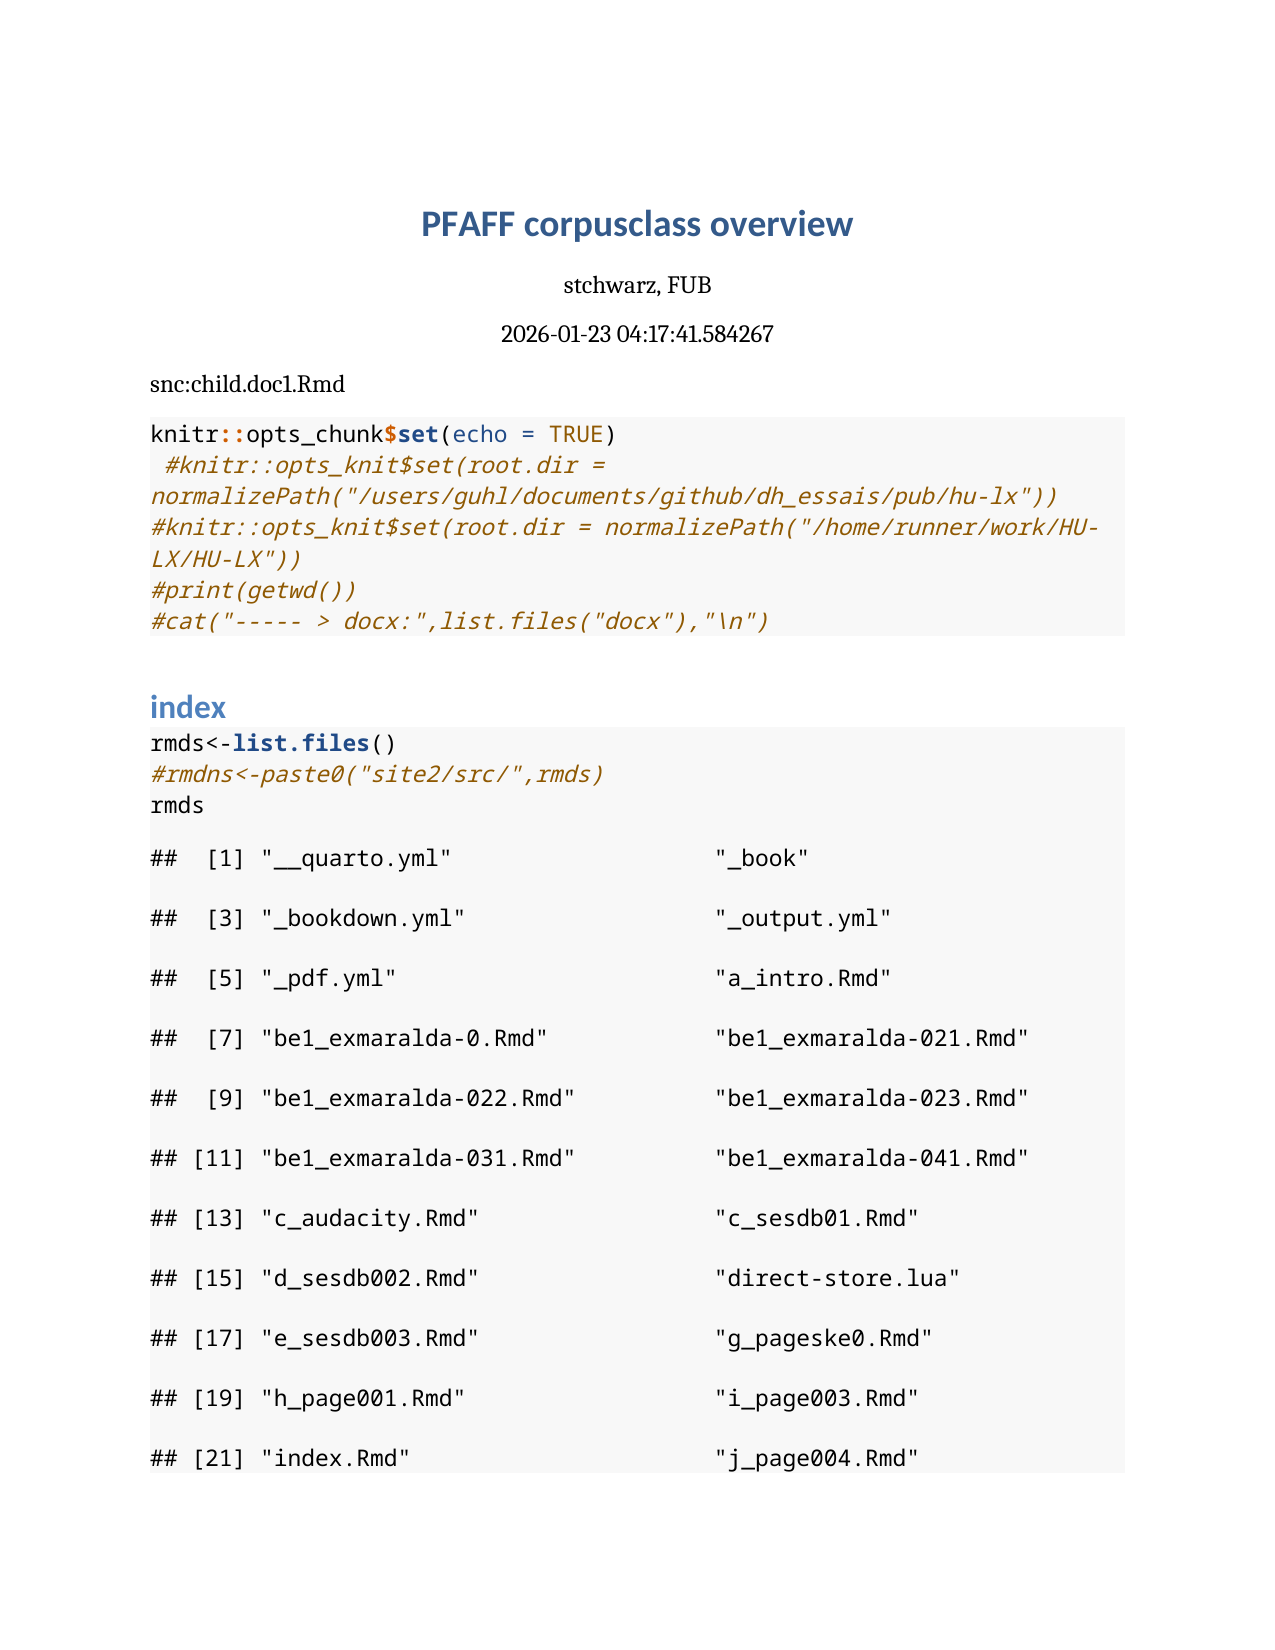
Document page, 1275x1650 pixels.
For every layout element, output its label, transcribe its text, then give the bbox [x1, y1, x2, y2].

subtitle index [150, 686, 1125, 727]
text stchwarz, FUB [150, 271, 1125, 299]
title PFAFF corpusclass overview [150, 200, 1125, 246]
text snc:child.doc1.Rmd [150, 370, 1125, 399]
text knitr::opts_chunk$set(echo = TRUE) #knitr::opts_knit$set(root.dir = normalizePath("/users/guhl/documents/github/dh_essais/pub/hu-lx")) #knitr::opts_knit$set(root.dir = normalizePath("/home/runner/work/HU-LX/HU-LX")) #print(getwd()) #cat("----- > docx:",list.files("docx"),"\n") [150, 417, 1125, 636]
text 2026-01-23 04:17:41.584267 [150, 320, 1125, 349]
text rmds<-list.files() #rmdns<-paste0("site2/src/",rmds) rmds [150, 727, 1125, 821]
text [150, 842, 1125, 1473]
